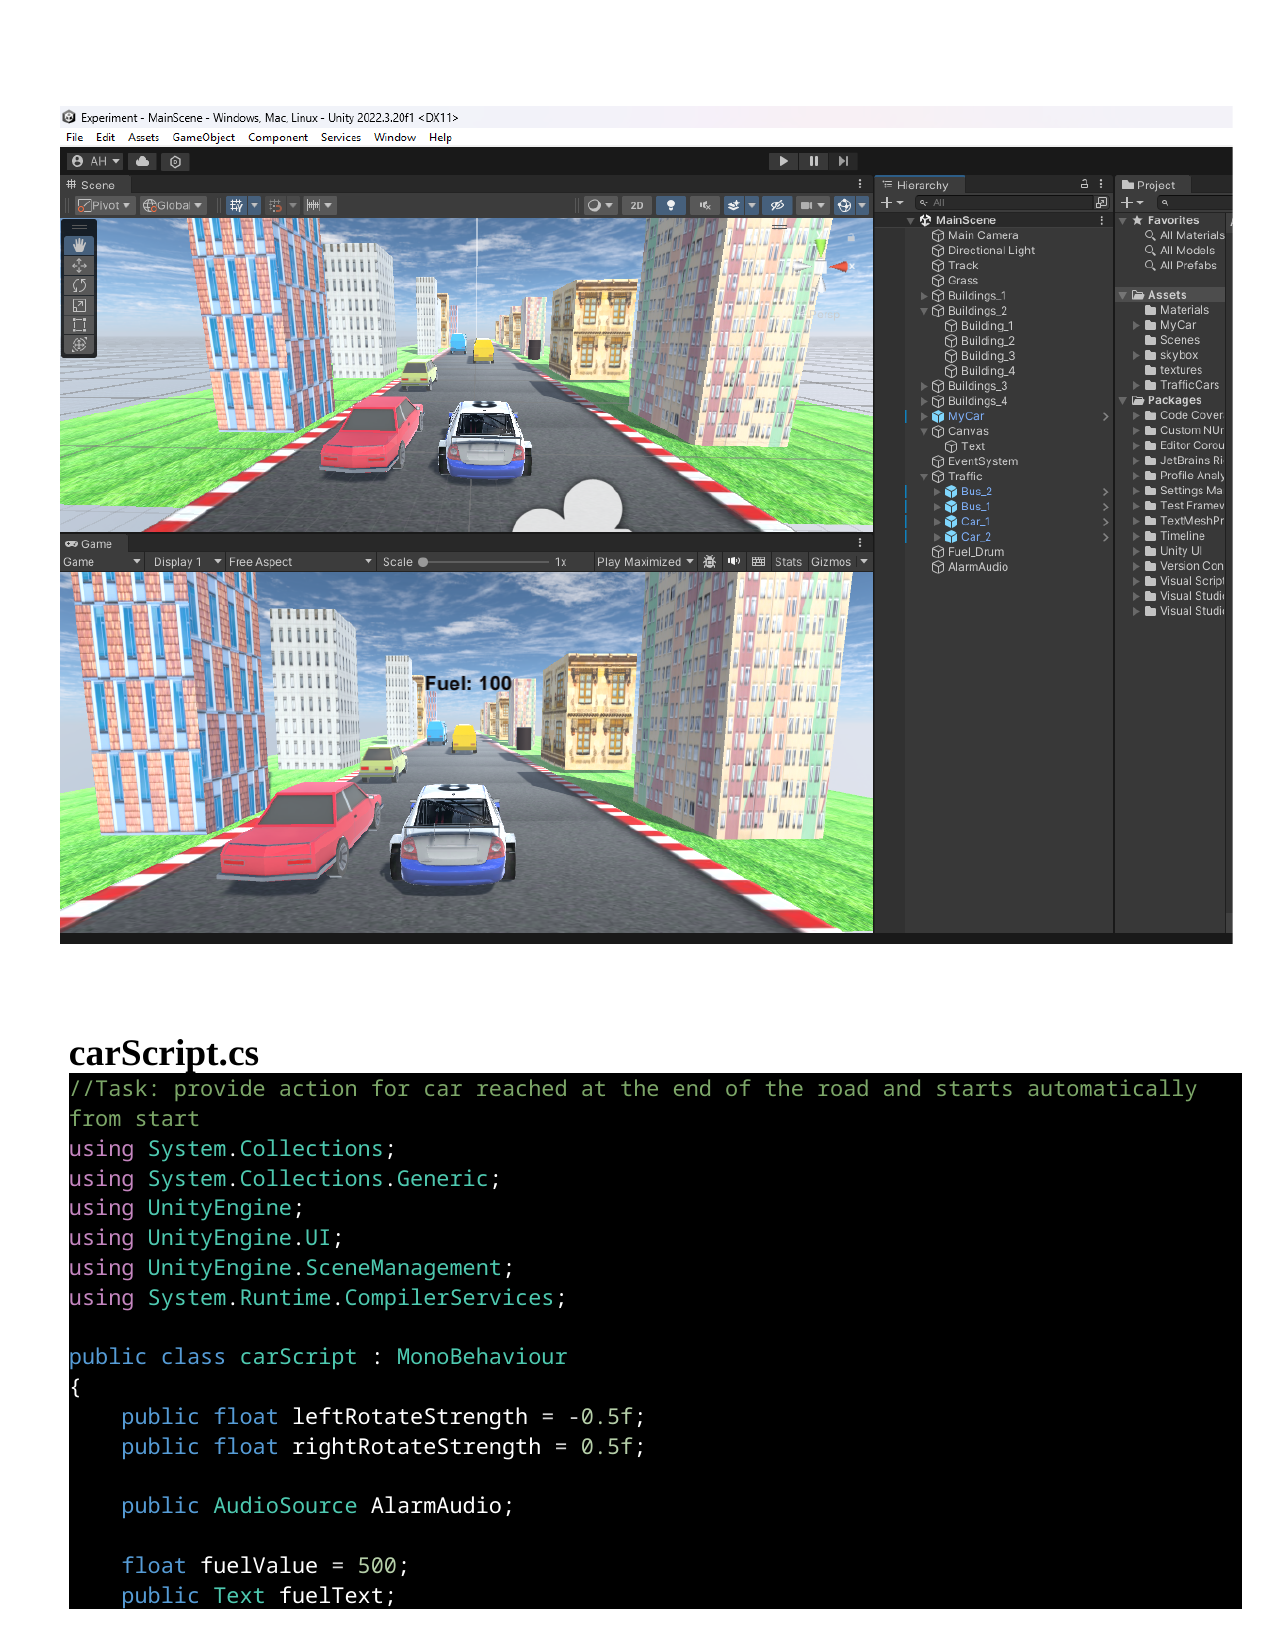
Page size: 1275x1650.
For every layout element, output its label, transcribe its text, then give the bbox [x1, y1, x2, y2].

text using UnityEngine; [69, 1192, 1242, 1222]
text public float leftRotateStrength = -0.5f; [69, 1401, 1242, 1431]
text using UnityEngine.SceneManagement; [69, 1252, 1242, 1282]
text float fuelValue = 500; [69, 1550, 1242, 1580]
text public class carScript : MonoBehaviour [69, 1341, 1242, 1371]
text { [69, 1371, 1242, 1401]
text public AudioSource AlarmAudio; [69, 1490, 1242, 1520]
picture [60, 106, 1233, 944]
text public float rightRotateStrength = 0.5f; [69, 1431, 1242, 1461]
text using System.Collections; [69, 1133, 1242, 1163]
text public Text fuelText; [69, 1580, 1242, 1609]
text using System.Collections.Generic; [69, 1163, 1242, 1192]
text using UnityEngine.UI; [69, 1222, 1242, 1252]
text carScript.cs [69, 1030, 1242, 1073]
text using System.Runtime.CompilerServices; [69, 1282, 1242, 1312]
text //Task: provide action for car reached at the end of the road and starts automatically from start [69, 1073, 1242, 1133]
